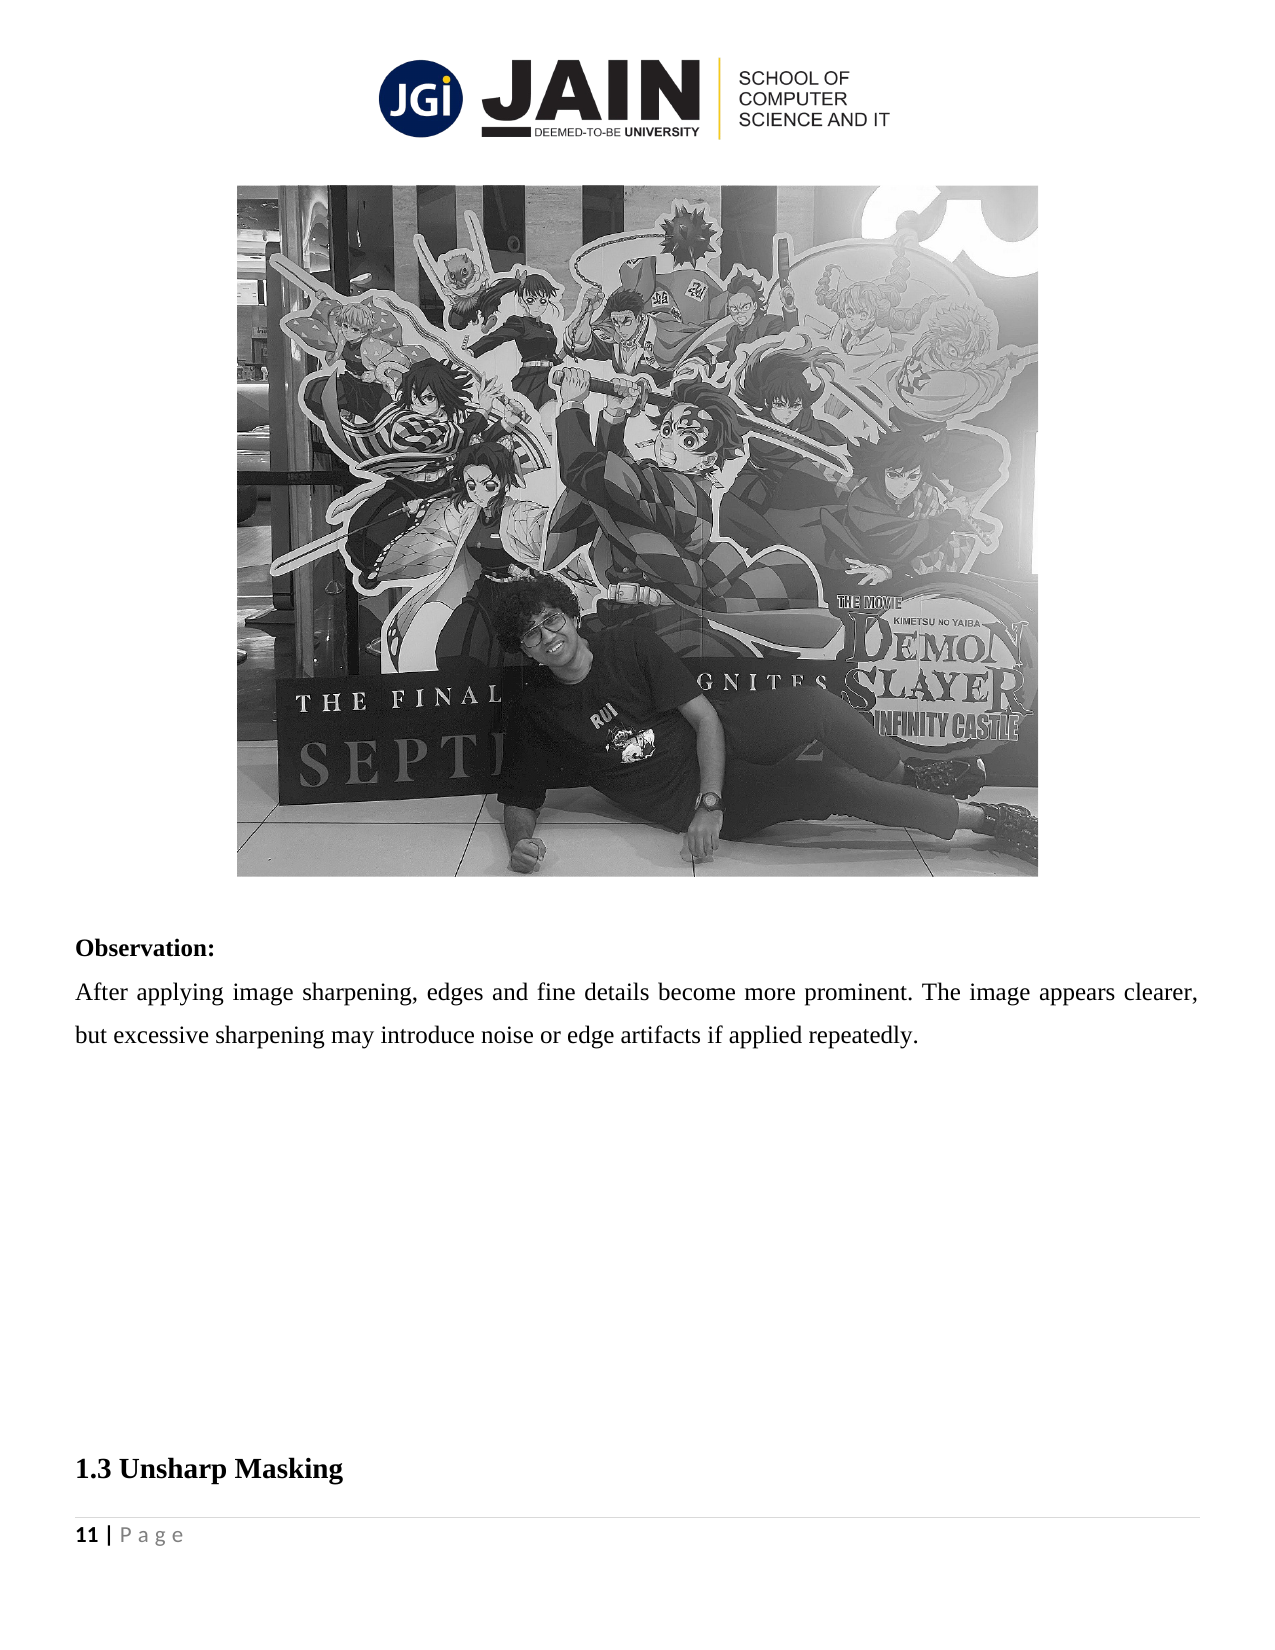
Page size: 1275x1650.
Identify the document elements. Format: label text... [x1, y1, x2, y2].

picture [371, 50, 904, 148]
text Observation: [75, 933, 1200, 962]
text 1.3 Unsharp Masking [75, 1451, 1200, 1484]
picture [237, 185, 1039, 877]
text After applying image sharpening, edges and fine details become more prominent. The image appears clearer, but excessive sharpening may introduce noise or edge artifacts if applied repeatedly. [75, 977, 1200, 1048]
